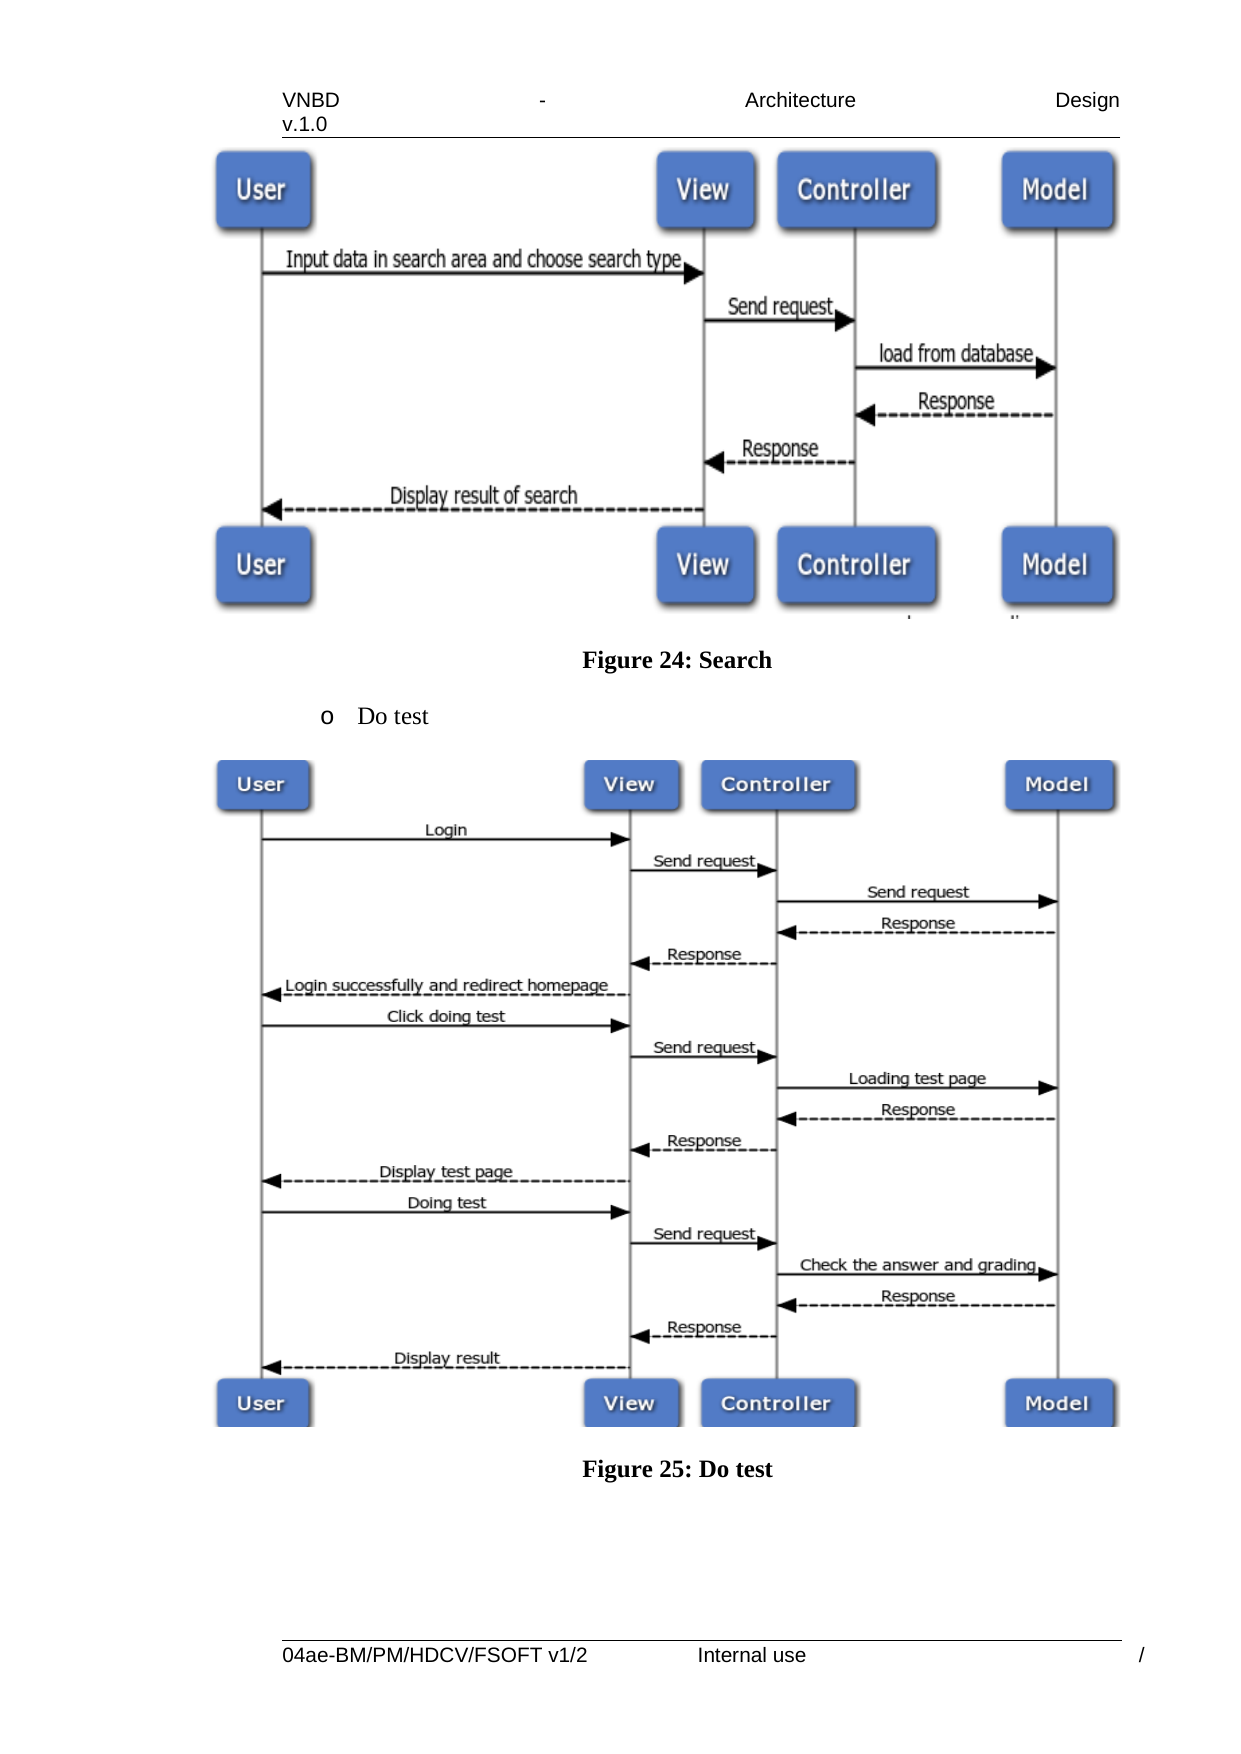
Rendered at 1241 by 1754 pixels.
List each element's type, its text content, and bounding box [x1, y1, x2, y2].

picture [207, 760, 1122, 1427]
text Figure 24: Search [507, 646, 1122, 674]
text Figure 25: Do test [507, 1454, 1122, 1482]
picture [207, 147, 1122, 619]
list Do test [319, 701, 1122, 732]
